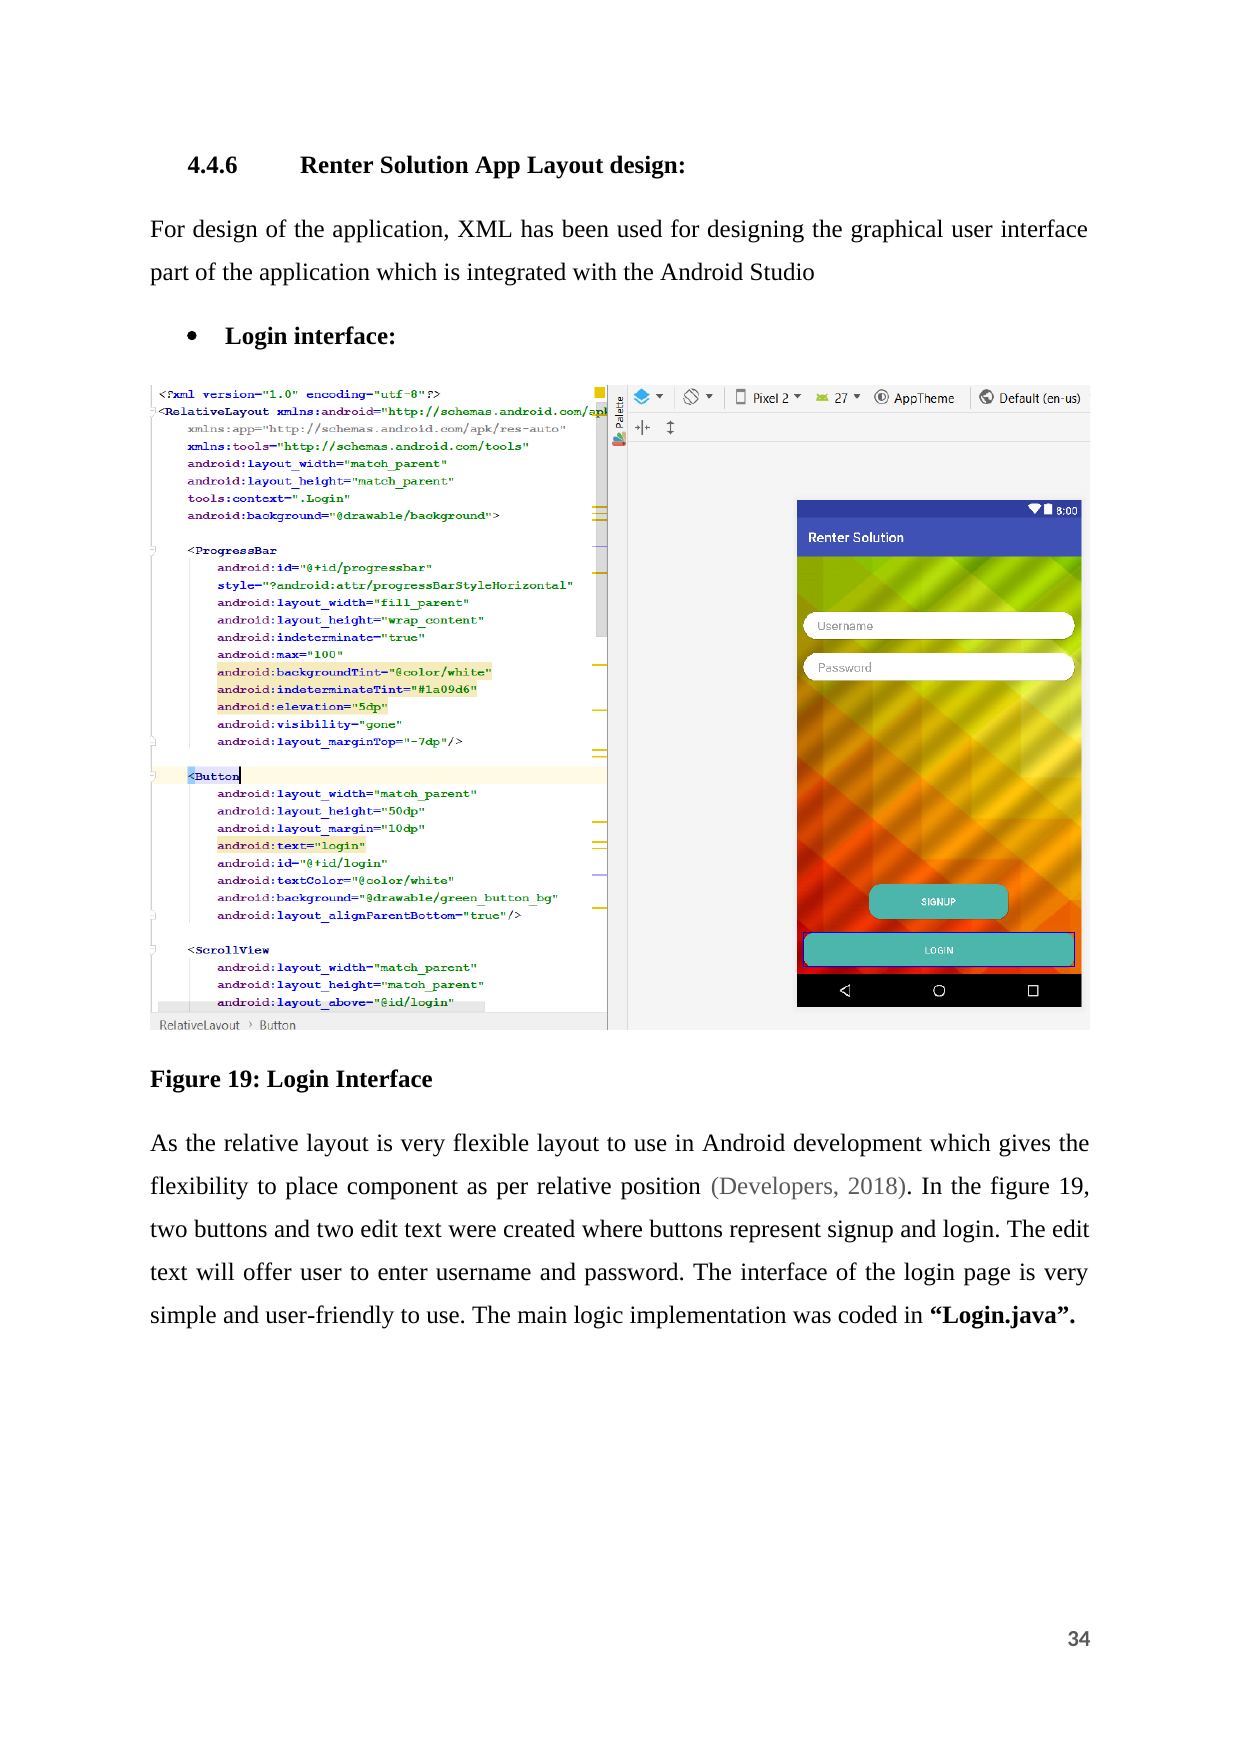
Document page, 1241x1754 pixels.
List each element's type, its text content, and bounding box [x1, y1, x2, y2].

list Renter Solution App Layout design: [187, 150, 1090, 179]
list Login interface: [187, 321, 1090, 350]
picture [150, 385, 1091, 1030]
text As the relative layout is very flexible layout to use in Android development which gives the flexibility to place component as per relative position. In the figure 19, two buttons and two edit text were created where buttons represent signup and login. The edit text will offer user to enter username and password. The interface of the login page is very simple and user-friendly to use. The main logic implementation was coded in “Login.java”. [150, 1128, 1090, 1329]
text For design of the application, XML has been used for designing the graphical user interface part of the application which is integrated with the Android Studio [150, 214, 1090, 286]
text Figure 19: Login Interface [150, 1064, 1090, 1093]
